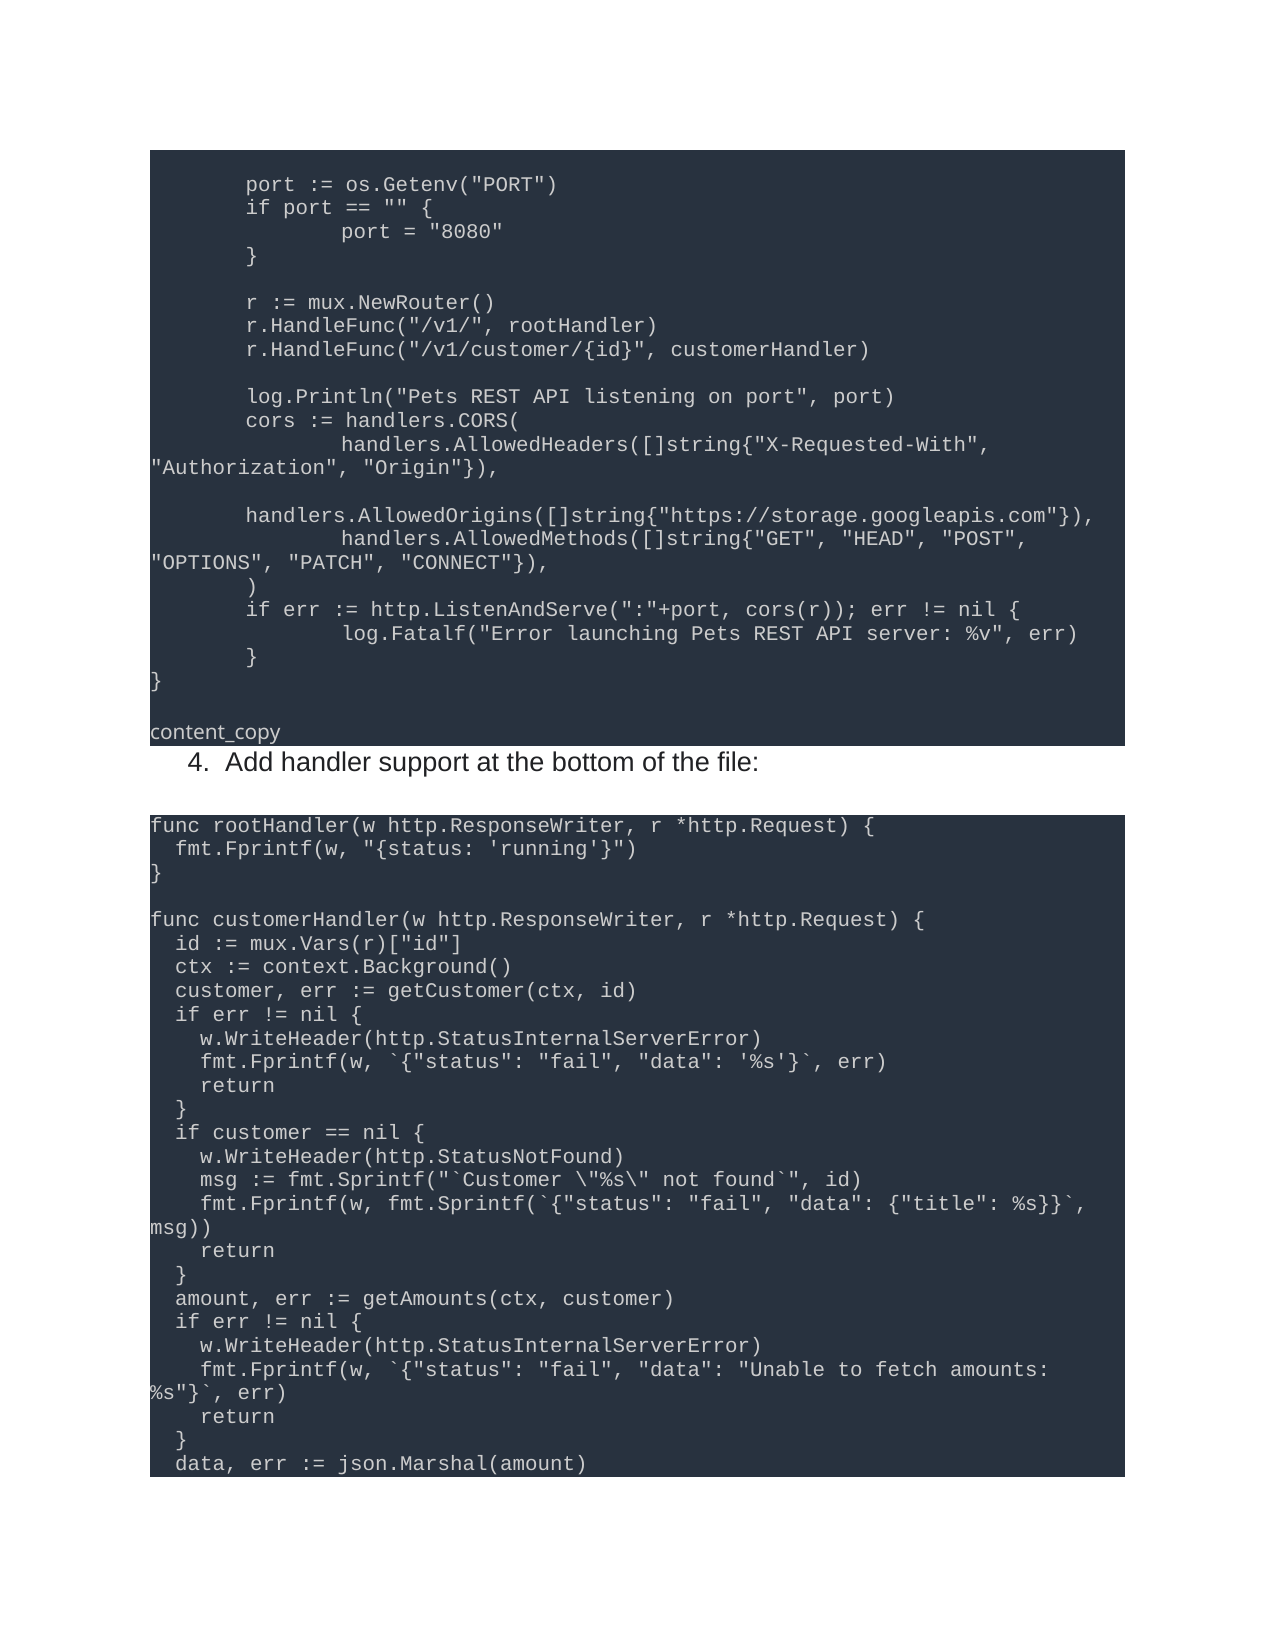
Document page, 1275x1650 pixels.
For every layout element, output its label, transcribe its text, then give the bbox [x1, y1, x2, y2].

text ctx := context.Background() [150, 957, 1125, 980]
text if err != nil { [150, 1311, 1125, 1335]
text handlers.AllowedHeaders([]string{"X-Requested-With", "Authorization", "Origin"}), [150, 434, 1125, 481]
text } [150, 862, 1125, 886]
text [150, 1335, 1125, 1358]
text amount, err := getAmounts(ctx, customer) [150, 1288, 1125, 1311]
text cors := handlers.CORS( [150, 410, 1125, 434]
text func customerHandler(w http.ResponseWriter, r *http.Request) { [150, 909, 1125, 933]
text fmt.Fprintf(w, "{status: 'running'}") [150, 838, 1125, 862]
text fmt.Fprintf(w, fmt.Sprintf(`{"status": "fail", "data": {"title": %s}}`, msg)) [150, 1193, 1125, 1240]
text log.Fatalf("Error launching Pets REST API server: %v", err) [150, 623, 1125, 647]
text id := mux.Vars(r)["id"] [150, 933, 1125, 957]
text r := mux.NewRouter() [150, 292, 1125, 316]
text handlers.AllowedOrigins([]string{"https://storage.googleapis.com"}), [150, 481, 1125, 528]
text port := os.Getenv("PORT") [150, 174, 1125, 197]
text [150, 1358, 1125, 1406]
text if customer == nil { [150, 1122, 1125, 1146]
text if err != nil { [150, 1004, 1125, 1027]
list Add handler support at the bottom of the file: [187, 746, 1125, 777]
text } [150, 1264, 1125, 1288]
text msg := fmt.Sprintf("`Customer \"%s\" not found`", id) [150, 1169, 1125, 1193]
text func rootHandler(w http.ResponseWriter, r *http.Request) { [150, 815, 1125, 838]
text log.Println("Pets REST API listening on port", port) [150, 386, 1125, 410]
text } [150, 1098, 1125, 1122]
text w.WriteHeader(http.StatusInternalServerError) [150, 1027, 1125, 1051]
text if err := http.ListenAndServe(":"+port, cors(r)); err != nil { [150, 599, 1125, 623]
text r.HandleFunc("/v1/customer/{id}", customerHandler) [150, 339, 1125, 363]
text port = "8080" [150, 221, 1125, 244]
text w.WriteHeader(http.StatusNotFound) [150, 1146, 1125, 1169]
text } [150, 670, 1125, 694]
text if port == "" { [150, 197, 1125, 221]
text return [150, 1075, 1125, 1098]
text } [150, 647, 1125, 670]
text return [150, 1406, 1125, 1429]
text fmt.Fprintf(w, `{"status": "fail", "data": '%s'}`, err) [150, 1051, 1125, 1075]
text data, err := json.Marshal(amount) [150, 1453, 1125, 1477]
text } [150, 1429, 1125, 1453]
text r.HandleFunc("/v1/", rootHandler) [150, 316, 1125, 339]
text } [150, 244, 1125, 268]
text customer, err := getCustomer(ctx, id) [150, 980, 1125, 1004]
text ) [150, 576, 1125, 599]
text handlers.AllowedMethods([]string{"GET", "HEAD", "POST", "OPTIONS", "PATCH", "CONNECT"}), [150, 528, 1125, 576]
text return [150, 1240, 1125, 1264]
text content_copy [150, 717, 1125, 746]
